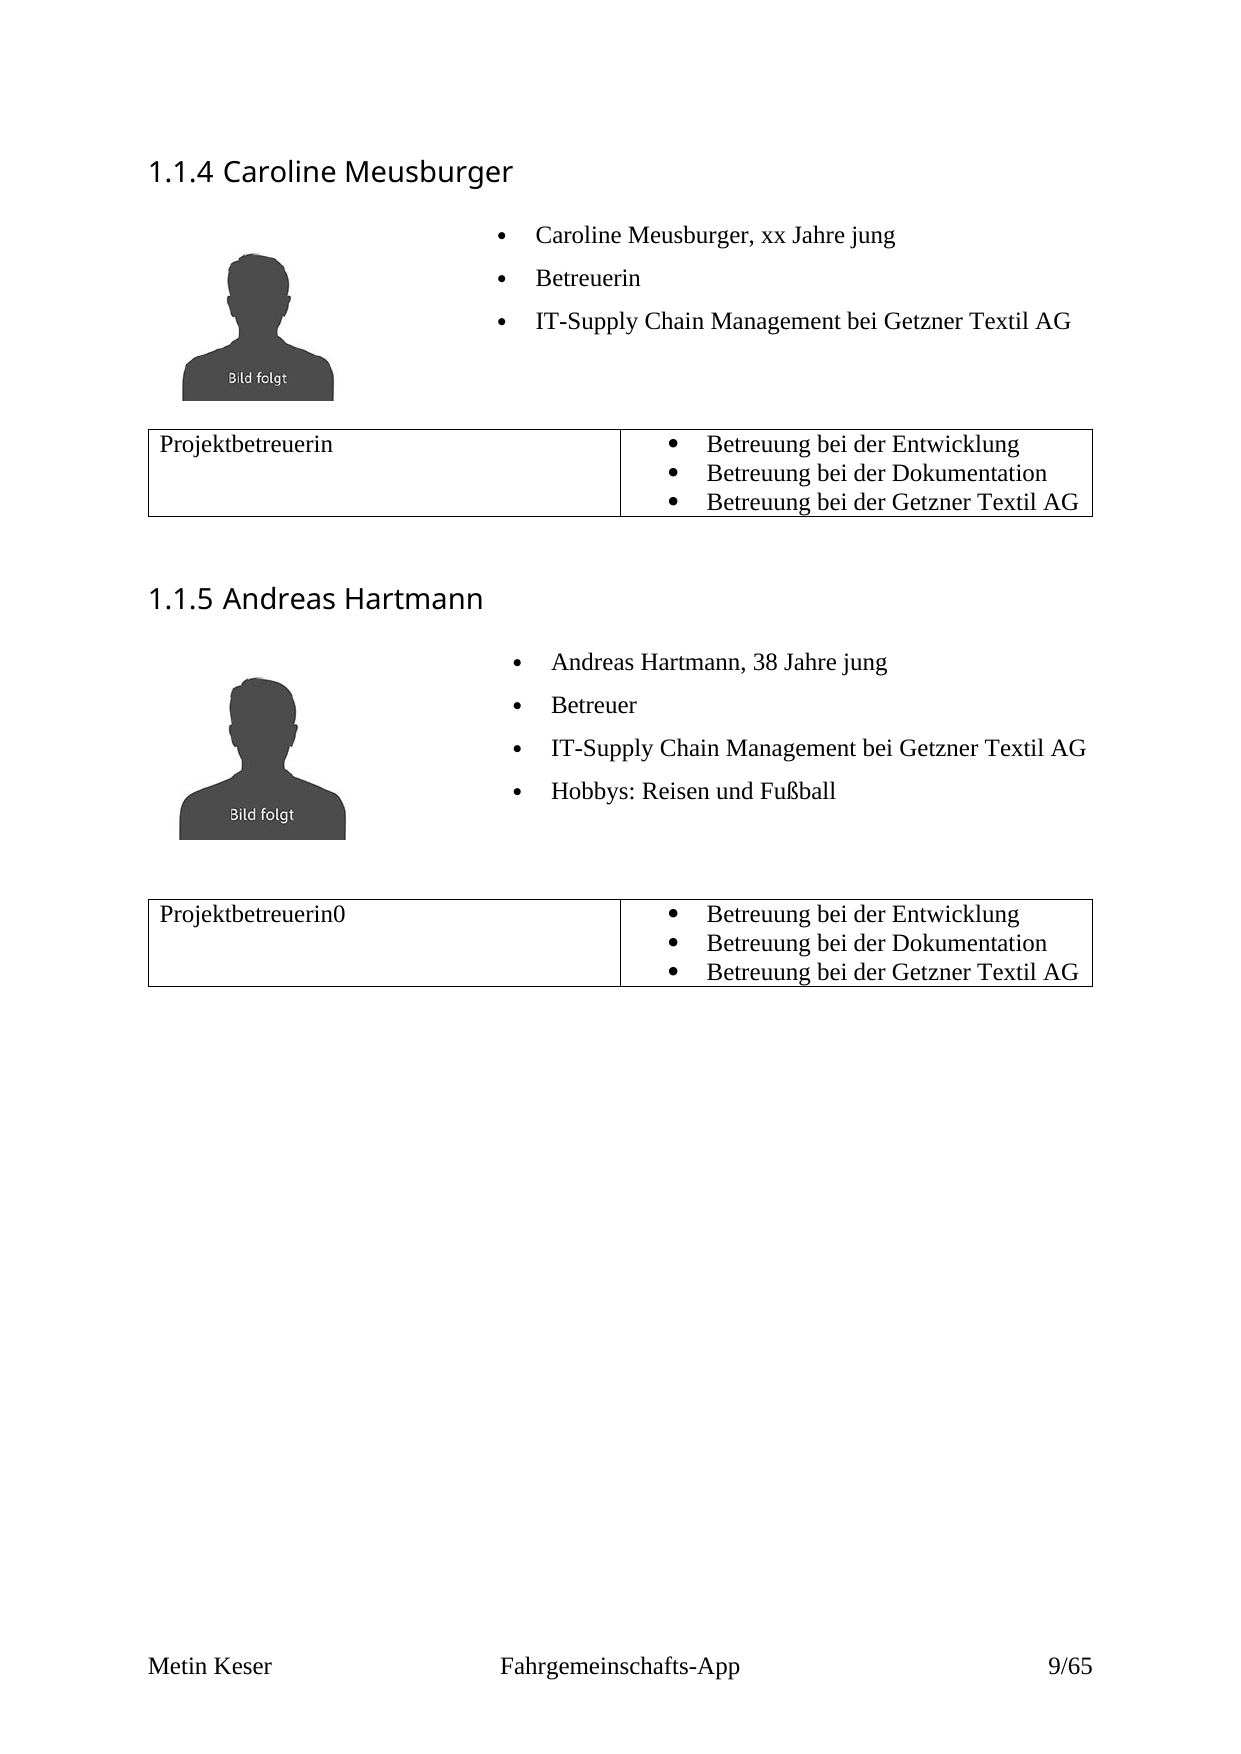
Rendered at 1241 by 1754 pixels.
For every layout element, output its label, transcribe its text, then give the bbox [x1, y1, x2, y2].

list IT-Supply Chain Management bei Getzner Textil AG [368, 306, 1093, 335]
table_header Betreuung bei der Entwicklung Betreuung bei der Dokumentation Betreuung bei der Getzner Textil AG [621, 430, 1092, 516]
list Hobbys: Reisen und Fußball [383, 776, 1093, 805]
list Betreuer [383, 690, 1093, 719]
picture [142, 641, 383, 840]
table_header Betreuung bei der Entwicklung Betreuung bei der Dokumentation Betreuung bei der Getzner Textil AG [621, 900, 1092, 986]
picture [147, 220, 368, 401]
list Betreuerin [368, 263, 1093, 292]
list Andreas Hartmann, 38 Jahre jung [383, 647, 1093, 676]
subtitle Caroline Meusburger [148, 152, 1093, 191]
list IT-Supply Chain Management bei Getzner Textil AG [383, 733, 1093, 762]
table_header Projektbetreuerin [149, 430, 620, 516]
list Caroline Meusburger, xx Jahre jung [368, 220, 1093, 249]
subtitle Andreas Hartmann [148, 578, 1093, 618]
table_header Projektbetreuerin0 [149, 900, 620, 986]
